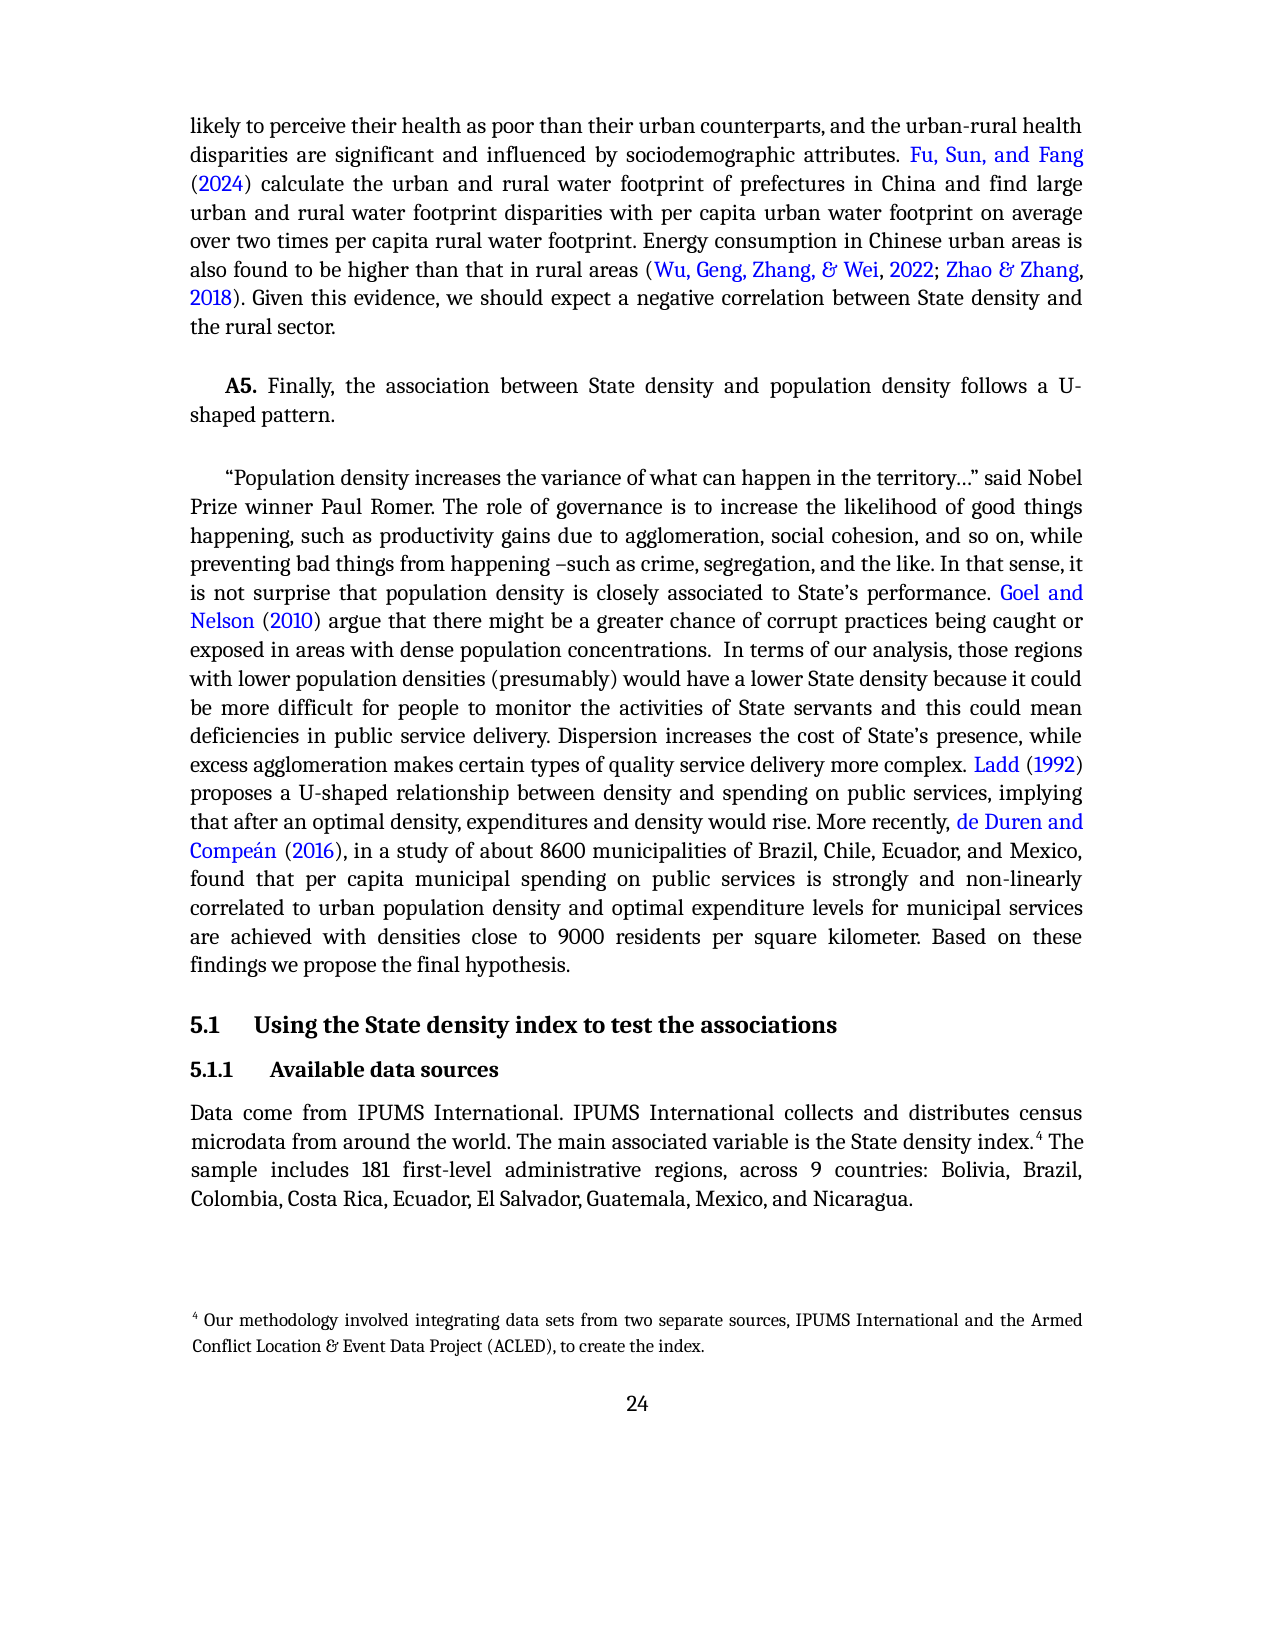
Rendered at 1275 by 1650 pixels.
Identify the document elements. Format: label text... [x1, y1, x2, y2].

text Data come from IPUMS International. IPUMS International collects and distributes census microdata from around the world. The main associated variable is the State density index. The sample includes 181 first-level administrative regions, across 9 countries: Bolivia, Brazil, Colombia, Costa Rica, Ecuador, El Salvador, Guatemala, Mexico, and Nicaragua. [190, 1100, 1084, 1212]
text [190, 113, 1084, 340]
subtitle Using the State density index to test the associations [190, 1011, 1084, 1039]
subtitle Available data sources [190, 1057, 1084, 1083]
text A5. Finally, the association between State density and population density follows a U-shaped pattern. [190, 373, 1084, 428]
text “Population density increases the variance of what can happen in the territory…” said Nobel Prize winner Paul Romer. The role of governance is to increase the likelihood of good things happening, such as productivity gains due to agglomeration, social cohesion, and so on, while preventing bad things from happening –such as crime, segregation, and the like. In that sense, it is not surprise that population density is closely associated to State’s performance. Goel and Nelson (2010) argue that there might be a greater chance of corrupt practices being caught or exposed in areas with dense population concentrations. In terms of our analysis, those regions with lower population densities (presumably) would have a lower State density because it could be more difficult for people to monitor the activities of State servants and this could mean deficiencies in public service delivery. Dispersion increases the cost of State’s presence, while excess agglomeration makes certain types of quality service delivery more complex. Ladd (1992) proposes a U-shaped relationship between density and spending on public services, implying that after an optimal density, expenditures and density would rise. More recently, de Duren and Compeán (2016), in a study of about 8600 municipalities of Brazil, Chile, Ecuador, and Mexico, found that per capita municipal spending on public services is strongly and non-linearly correlated to urban population density and optimal expenditure levels for municipal services are achieved with densities close to 9000 residents per square kilometer. Based on these findings we propose the final hypothesis. [190, 465, 1084, 978]
